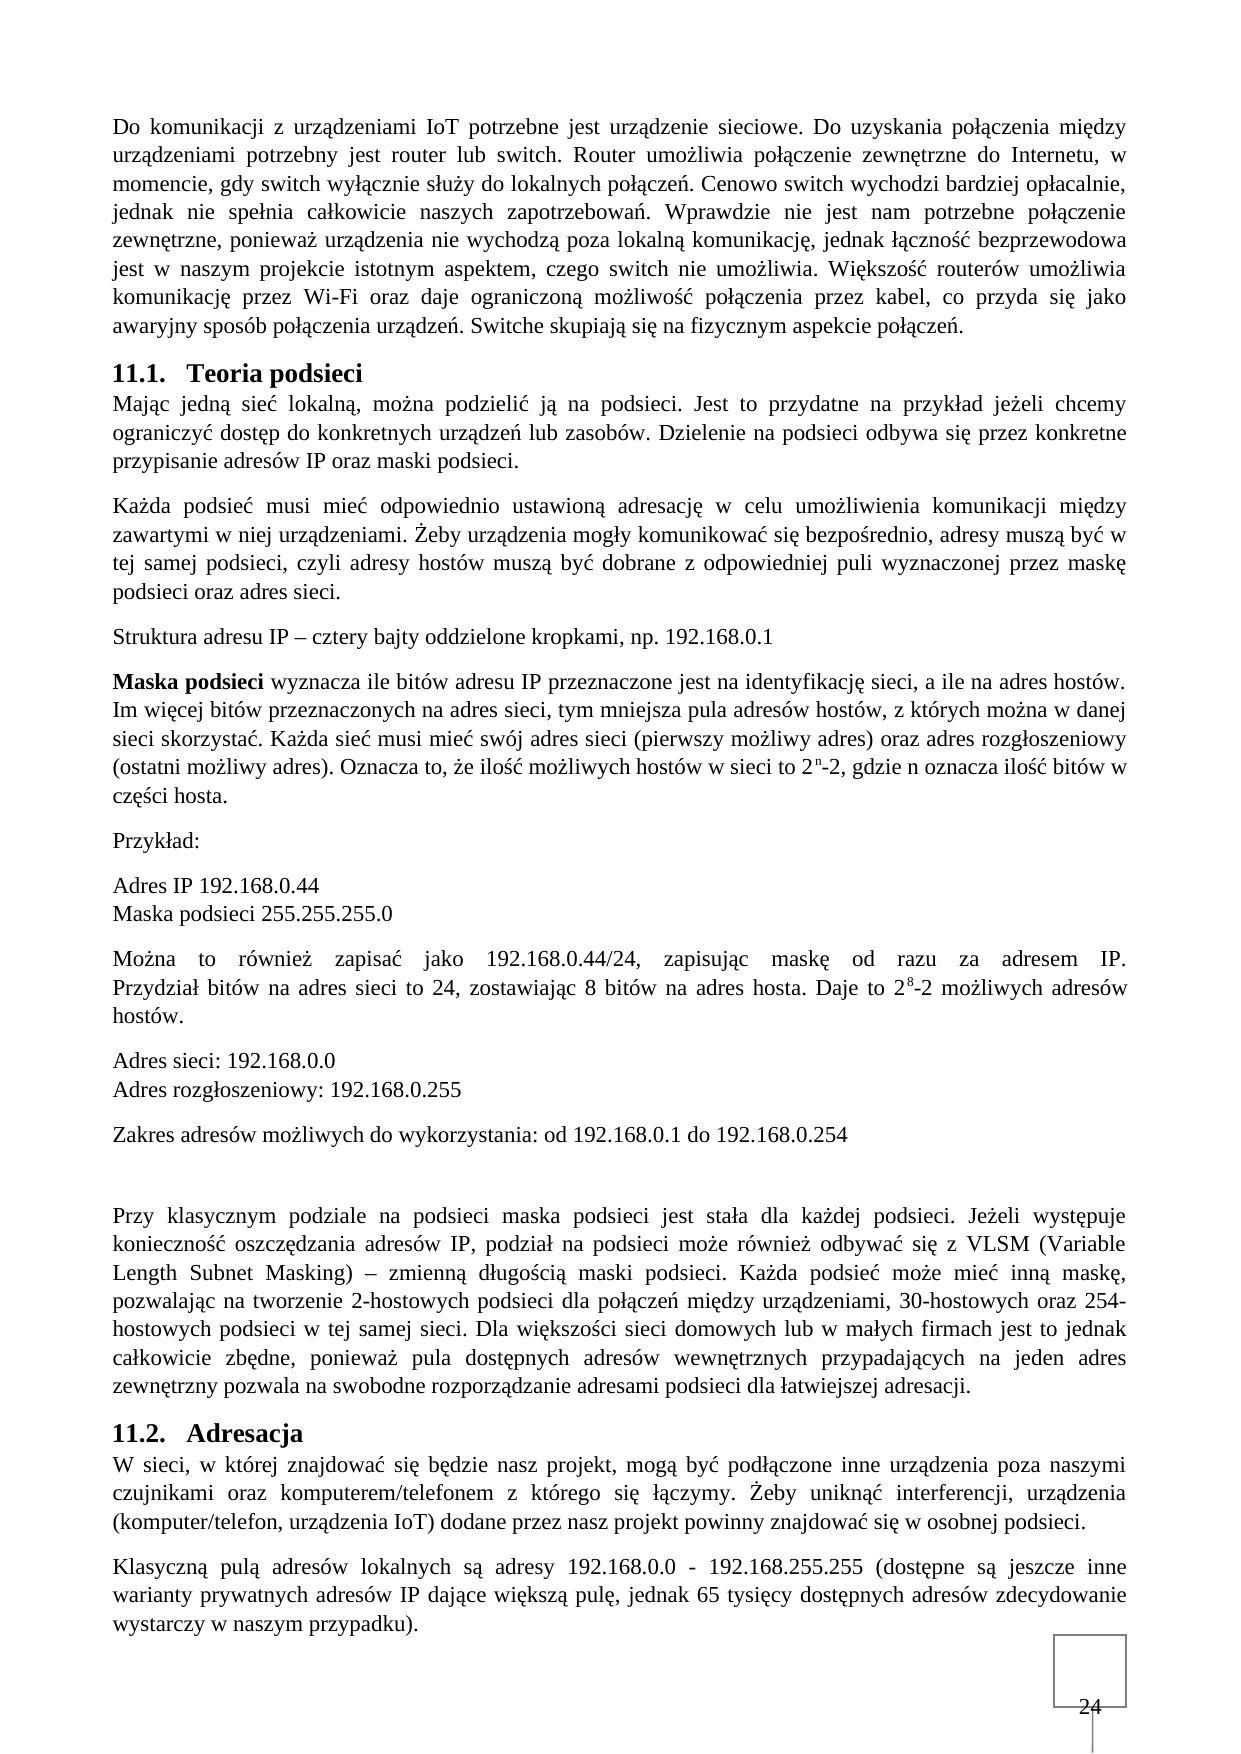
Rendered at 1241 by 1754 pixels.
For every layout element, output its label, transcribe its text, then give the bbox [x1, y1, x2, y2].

text Adres IP 192.168.0.44 Maska podsieci 255.255.255.0 [112, 872, 1128, 927]
text Można to również zapisać jako 192.168.0.44/24, zapisując maskę od razu za adresem IP. Przydział bitów na adres sieci to 24, zostawiając 8 bitów na adres hosta. Daje to 28-2 możliwych adresów hostów. [112, 946, 1128, 1029]
text Zakres adresów możliwych do wykorzystania: od 192.168.0.1 do 192.168.0.254 [112, 1121, 1128, 1147]
subtitle Teoria podsieci [112, 357, 1128, 388]
text Maska podsieci wyznacza ile bitów adresu IP przeznaczone jest na identyfikację sieci, a ile na adres hostów. Im więcej bitów przeznaczonych na adres sieci, tym mniejsza pula adresów hostów, z których można w danej sieci skorzystać. Każda sieć musi mieć swój adres sieci (pierwszy możliwy adres) oraz adres rozgłoszeniowy (ostatni możliwy adres). Oznacza to, że ilość możliwych hostów w sieci to 2n-2, gdzie n oznacza ilość bitów w części hosta. [112, 668, 1128, 808]
text Przy klasycznym podziale na podsieci maska podsieci jest stała dla każdej podsieci. Jeżeli występuje konieczność oszczędzania adresów IP, podział na podsieci może również odbywać się z VLSM (Variable Length Subnet Masking) – zmienną długością maski podsieci. Każda podsieć może mieć inną maskę, pozwalając na tworzenie 2-hostowych podsieci dla połączeń między urządzeniami, 30-hostowych oraz 254-hostowych podsieci w tej samej sieci. Dla większości sieci domowych lub w małych firmach jest to jednak całkowicie zbędne, ponieważ pula dostępnych adresów wewnętrznych przypadających na jeden adres zewnętrzny pozwala na swobodne rozporządzanie adresami podsieci dla łatwiejszej adresacji. [112, 1166, 1128, 1399]
text Przykład: [112, 827, 1128, 853]
text Mając jedną sieć lokalną, można podzielić ją na podsieci. Jest to przydatne na przykład jeżeli chcemy ograniczyć dostęp do konkretnych urządzeń lub zasobów. Dzielenie na podsieci odbywa się przez konkretne przypisanie adresów IP oraz maski podsieci. [112, 391, 1128, 474]
text Adres sieci: 192.168.0.0 Adres rozgłoszeniowy: 192.168.0.255 [112, 1047, 1128, 1102]
subtitle Adresacja [112, 1417, 1128, 1449]
text Struktura adresu IP – cztery bajty oddzielone kropkami, np. 192.168.0.1 [112, 623, 1128, 649]
text Każda podsieć musi mieć odpowiednio ustawioną adresację w celu umożliwienia komunikacji między zawartymi w niej urządzeniami. Żeby urządzenia mogły komunikować się bezpośrednio, adresy muszą być w tej samej podsieci, czyli adresy hostów muszą być dobrane z odpowiedniej puli wyznaczonej przez maskę podsieci oraz adres sieci. [112, 492, 1128, 604]
text W sieci, w której znajdować się będzie nasz projekt, mogą być podłączone inne urządzenia poza naszymi czujnikami oraz komputerem/telefonem z którego się łączymy. Żeby uniknąć interferencji, urządzenia (komputer/telefon, urządzenia IoT) dodane przez nasz projekt powinny znajdować się w osobnej podsieci. [112, 1451, 1128, 1534]
text Klasyczną pulą adresów lokalnych są adresy 192.168.0.0 - 192.168.255.255 (dostępne są jeszcze inne warianty prywatnych adresów IP dające większą pulę, jednak 65 tysięcy dostępnych adresów zdecydowanie wystarczy w naszym przypadku). [112, 1553, 1128, 1636]
text Do komunikacji z urządzeniami IoT potrzebne jest urządzenie sieciowe. Do uzyskania połączenia między urządzeniami potrzebny jest router lub switch. Router umożliwia połączenie zewnętrzne do Internetu, w momencie, gdy switch wyłącznie służy do lokalnych połączeń. Cenowo switch wychodzi bardziej opłacalnie, jednak nie spełnia całkowicie naszych zapotrzebowań. Wprawdzie nie jest nam potrzebne połączenie zewnętrzne, ponieważ urządzenia nie wychodzą poza lokalną komunikację, jednak łączność bezprzewodowa jest w naszym projekcie istotnym aspektem, czego switch nie umożliwia. Większość routerów umożliwia komunikację przez Wi-Fi oraz daje ograniczoną możliwość połączenia przez kabel, co przyda się jako awaryjny sposób połączenia urządzeń. Switche skupiają się na fizycznym aspekcie połączeń. [112, 113, 1128, 338]
